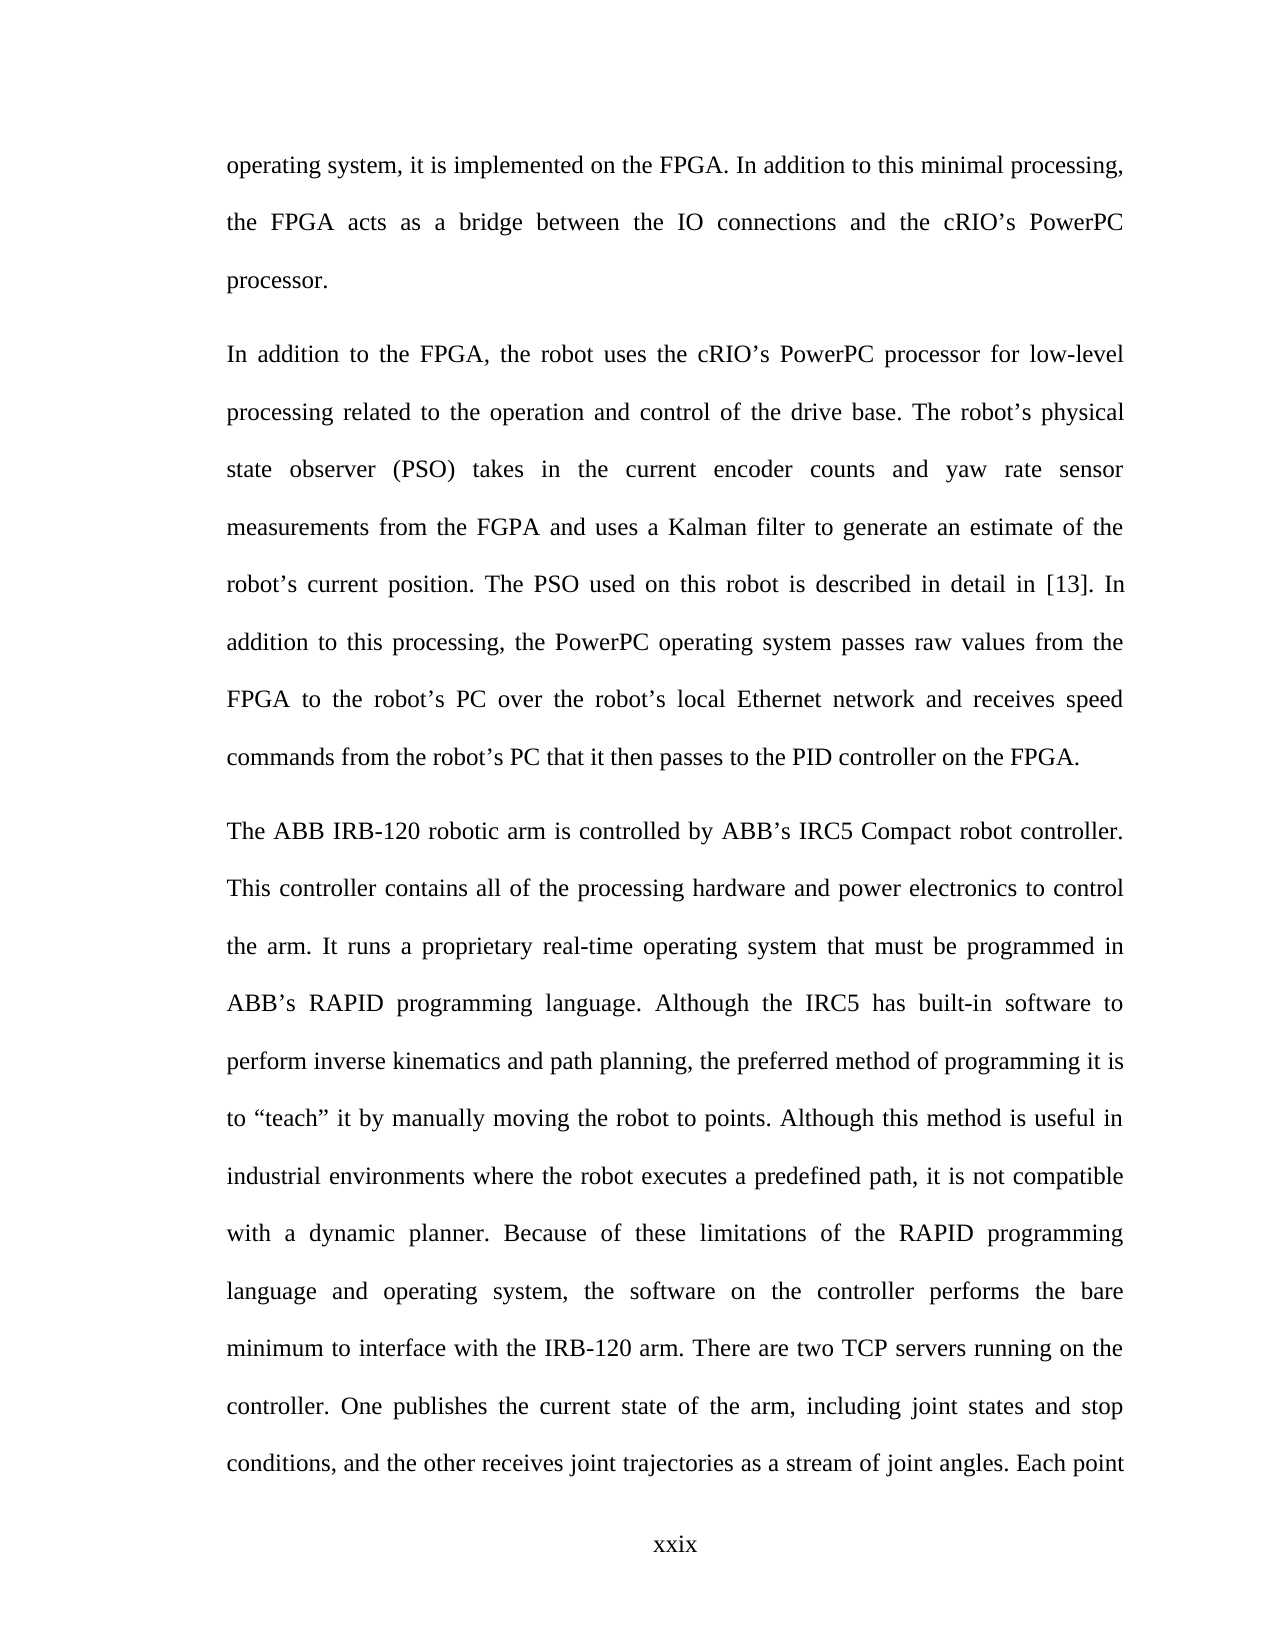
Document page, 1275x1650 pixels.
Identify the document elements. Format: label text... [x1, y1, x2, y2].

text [226, 816, 1125, 1477]
text In addition to the FPGA, the robot uses the cRIO’s PowerPC processor for low-level processing related to the operation and control of the drive base. The robot’s physical state observer (PSO) takes in the current encoder counts and yaw rate sensor measurements from the FGPA and uses a Kalman filter to generate an estimate of the robot’s current position. The PSO used on this robot is described in detail in [13]. In addition to this processing, the PowerPC operating system passes raw values from the FPGA to the robot’s PC over the robot’s local Ethernet network and receives speed commands from the robot’s PC that it then passes to the PID controller on the FPGA. [226, 339, 1125, 770]
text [226, 150, 1125, 294]
